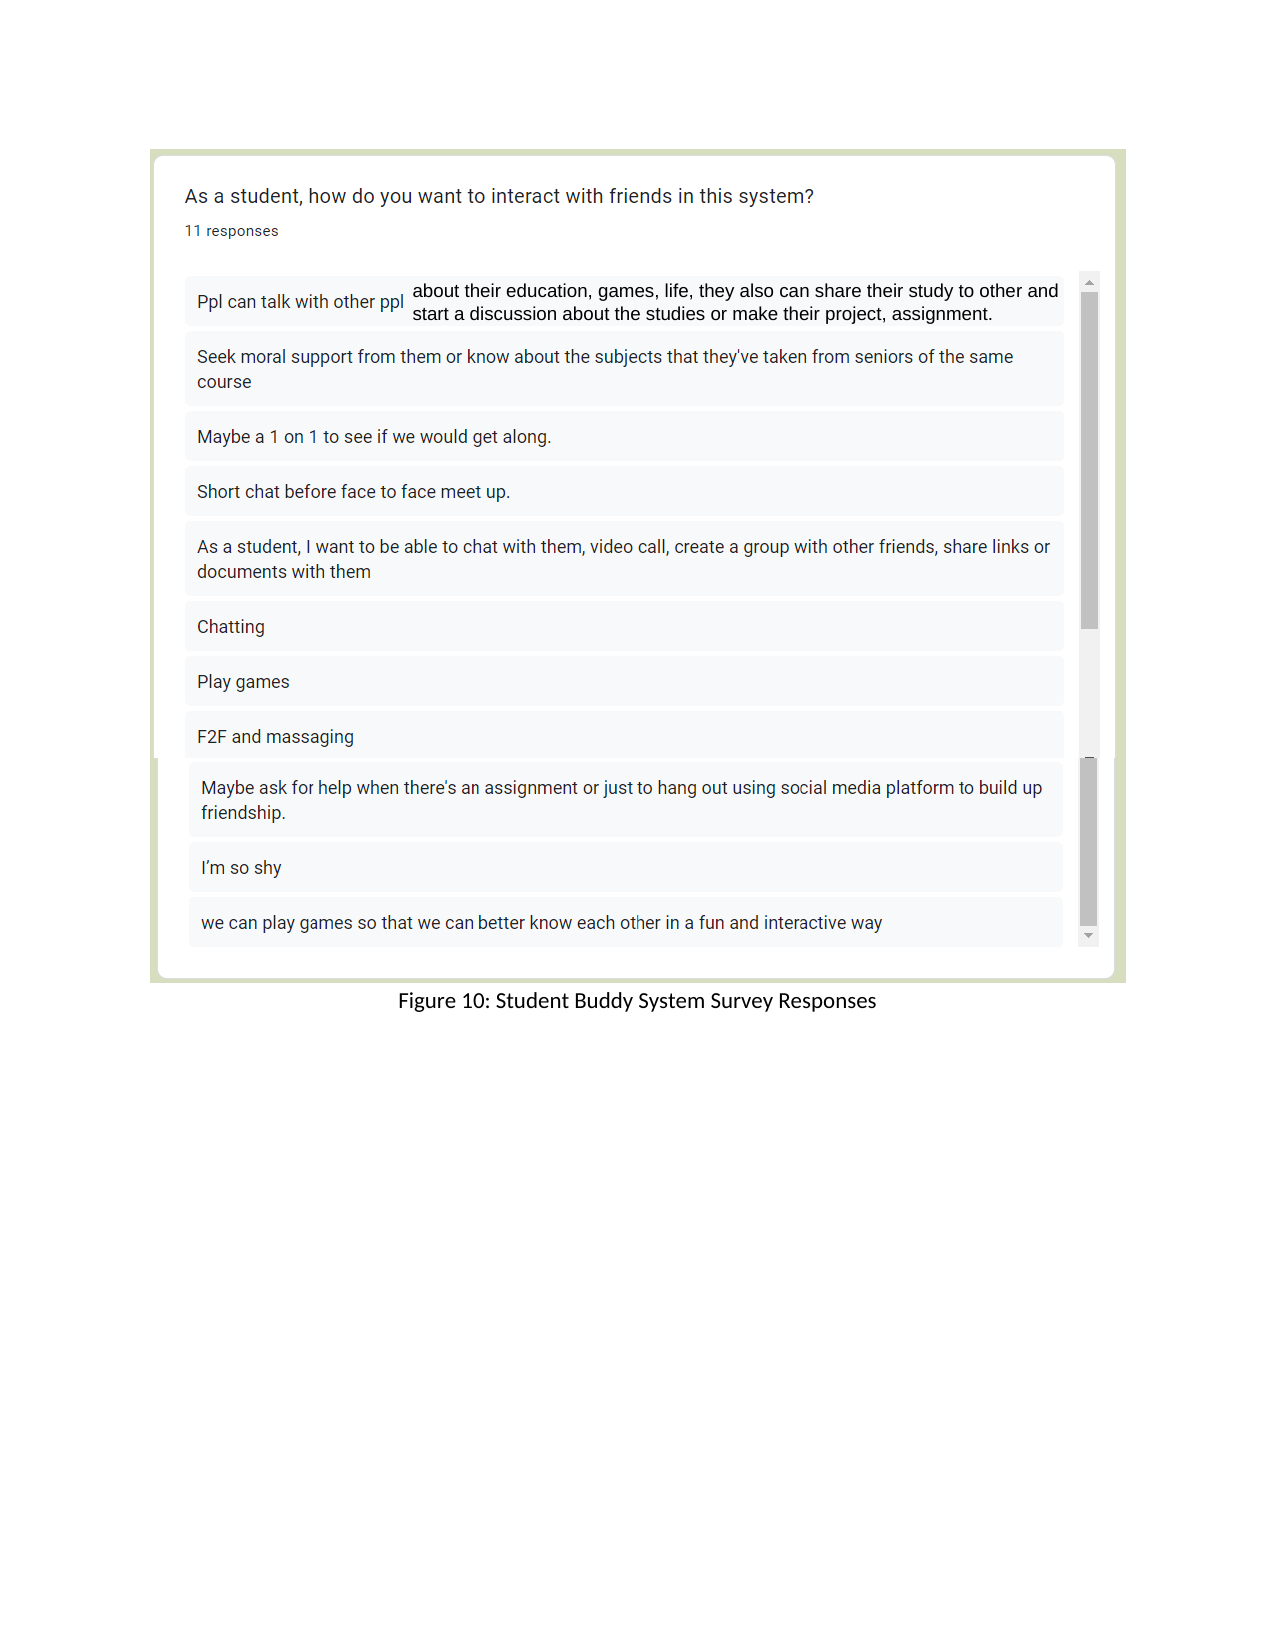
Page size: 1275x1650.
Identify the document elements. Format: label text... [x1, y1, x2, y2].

picture [150, 149, 1126, 983]
text Figure 10: Student Buddy System Survey Responses [150, 983, 1125, 1015]
